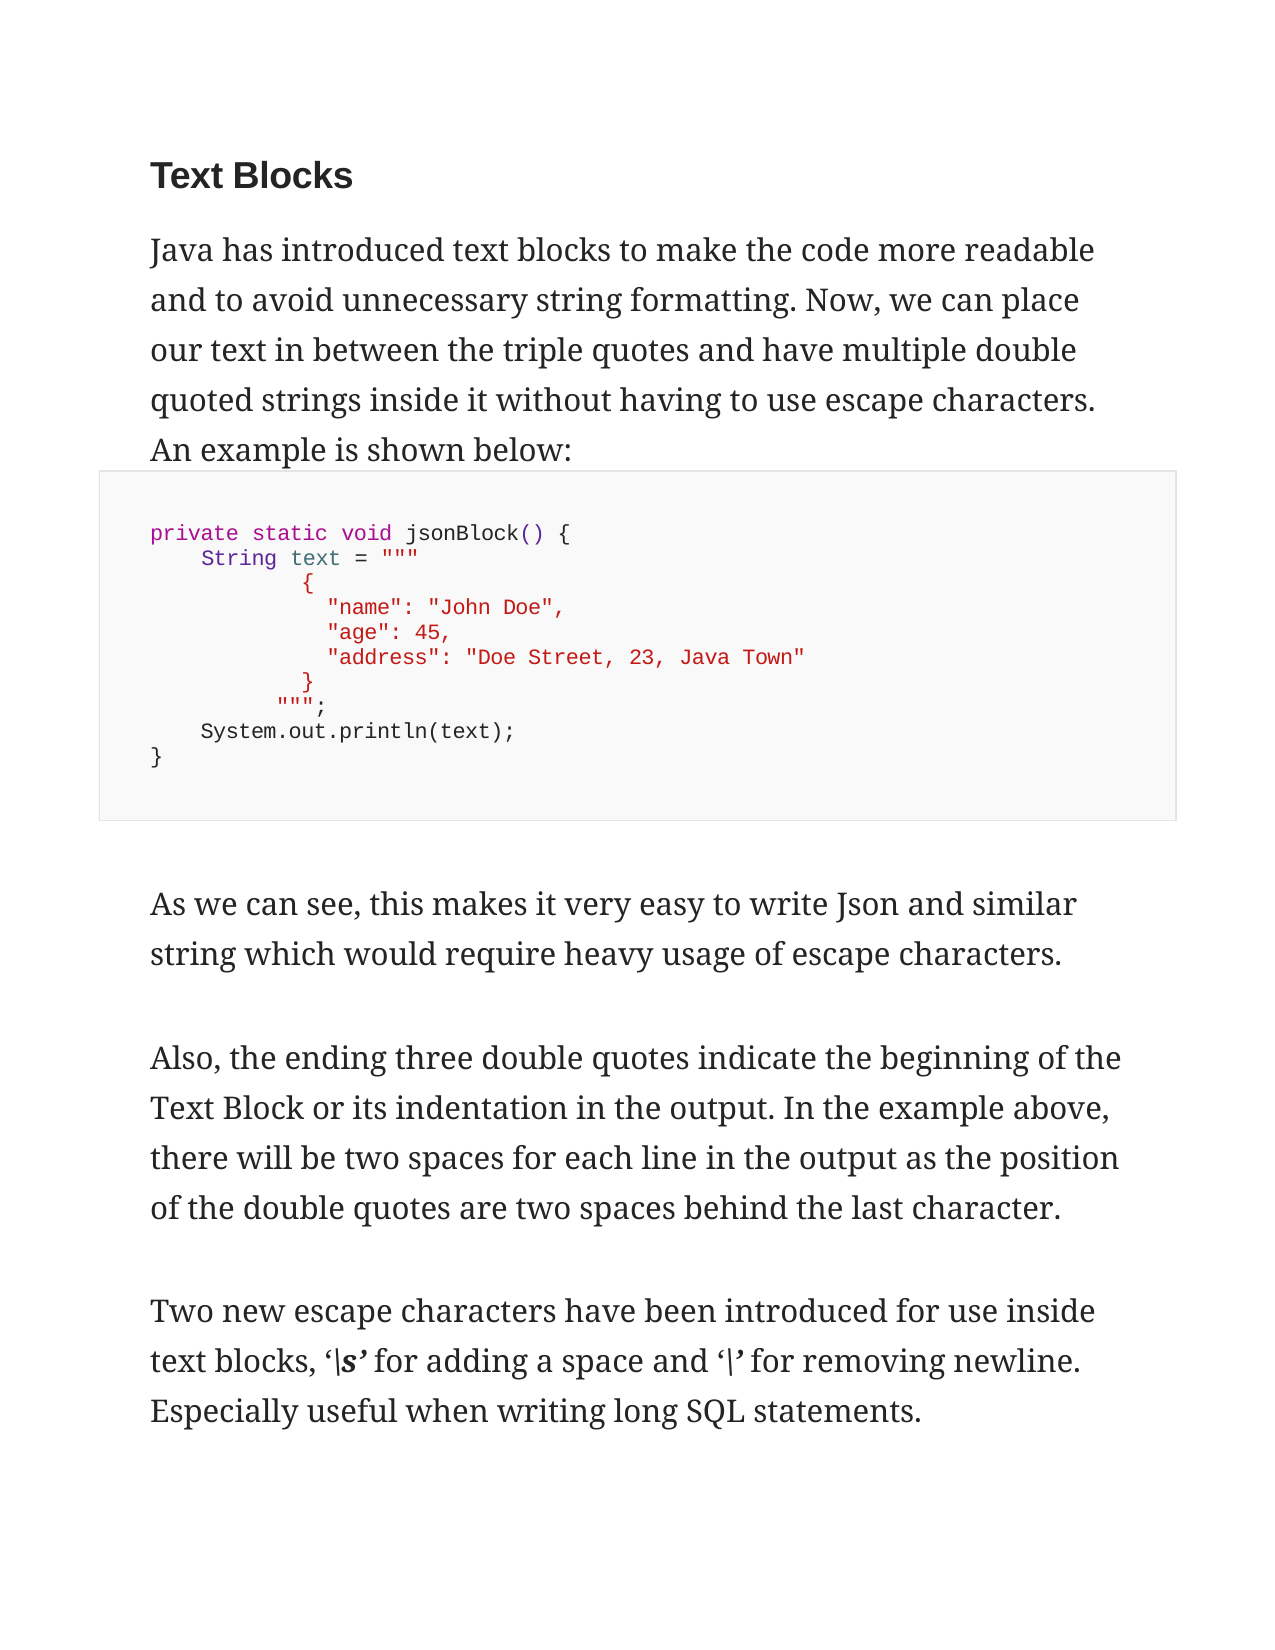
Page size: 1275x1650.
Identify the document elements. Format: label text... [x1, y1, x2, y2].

text Java has introduced text blocks to make the code more readable and to avoid unnecessary string formatting. Now, we can place our text in between the triple quotes and have multiple double quoted strings inside it without having to use escape characters. An example is shown below: [150, 220, 1125, 470]
text As we can see, this makes it very easy to write Json and similar string which would require heavy usage of escape characters. [150, 875, 1125, 975]
text Two new escape characters have been introduced for use inside text blocks, ‘\s’ for adding a space and ‘\’ for removing newline. Especially useful when writing long SQL statements. [150, 1282, 1125, 1432]
text private static void jsonBlock() { String text = """ { "name": "John Doe", "age": 45, "address": "Doe Street, 23, Java Town" } """; System.out.println(text); } [100, 472, 1175, 820]
text Also, the ending three double quotes indicate the beginning of the Text Block or its indentation in the output. In the example above, there will be two spaces for each line in the output as the position of the double quotes are two spaces behind the last character. [150, 1028, 1125, 1228]
subtitle Text Blocks [150, 150, 1125, 197]
